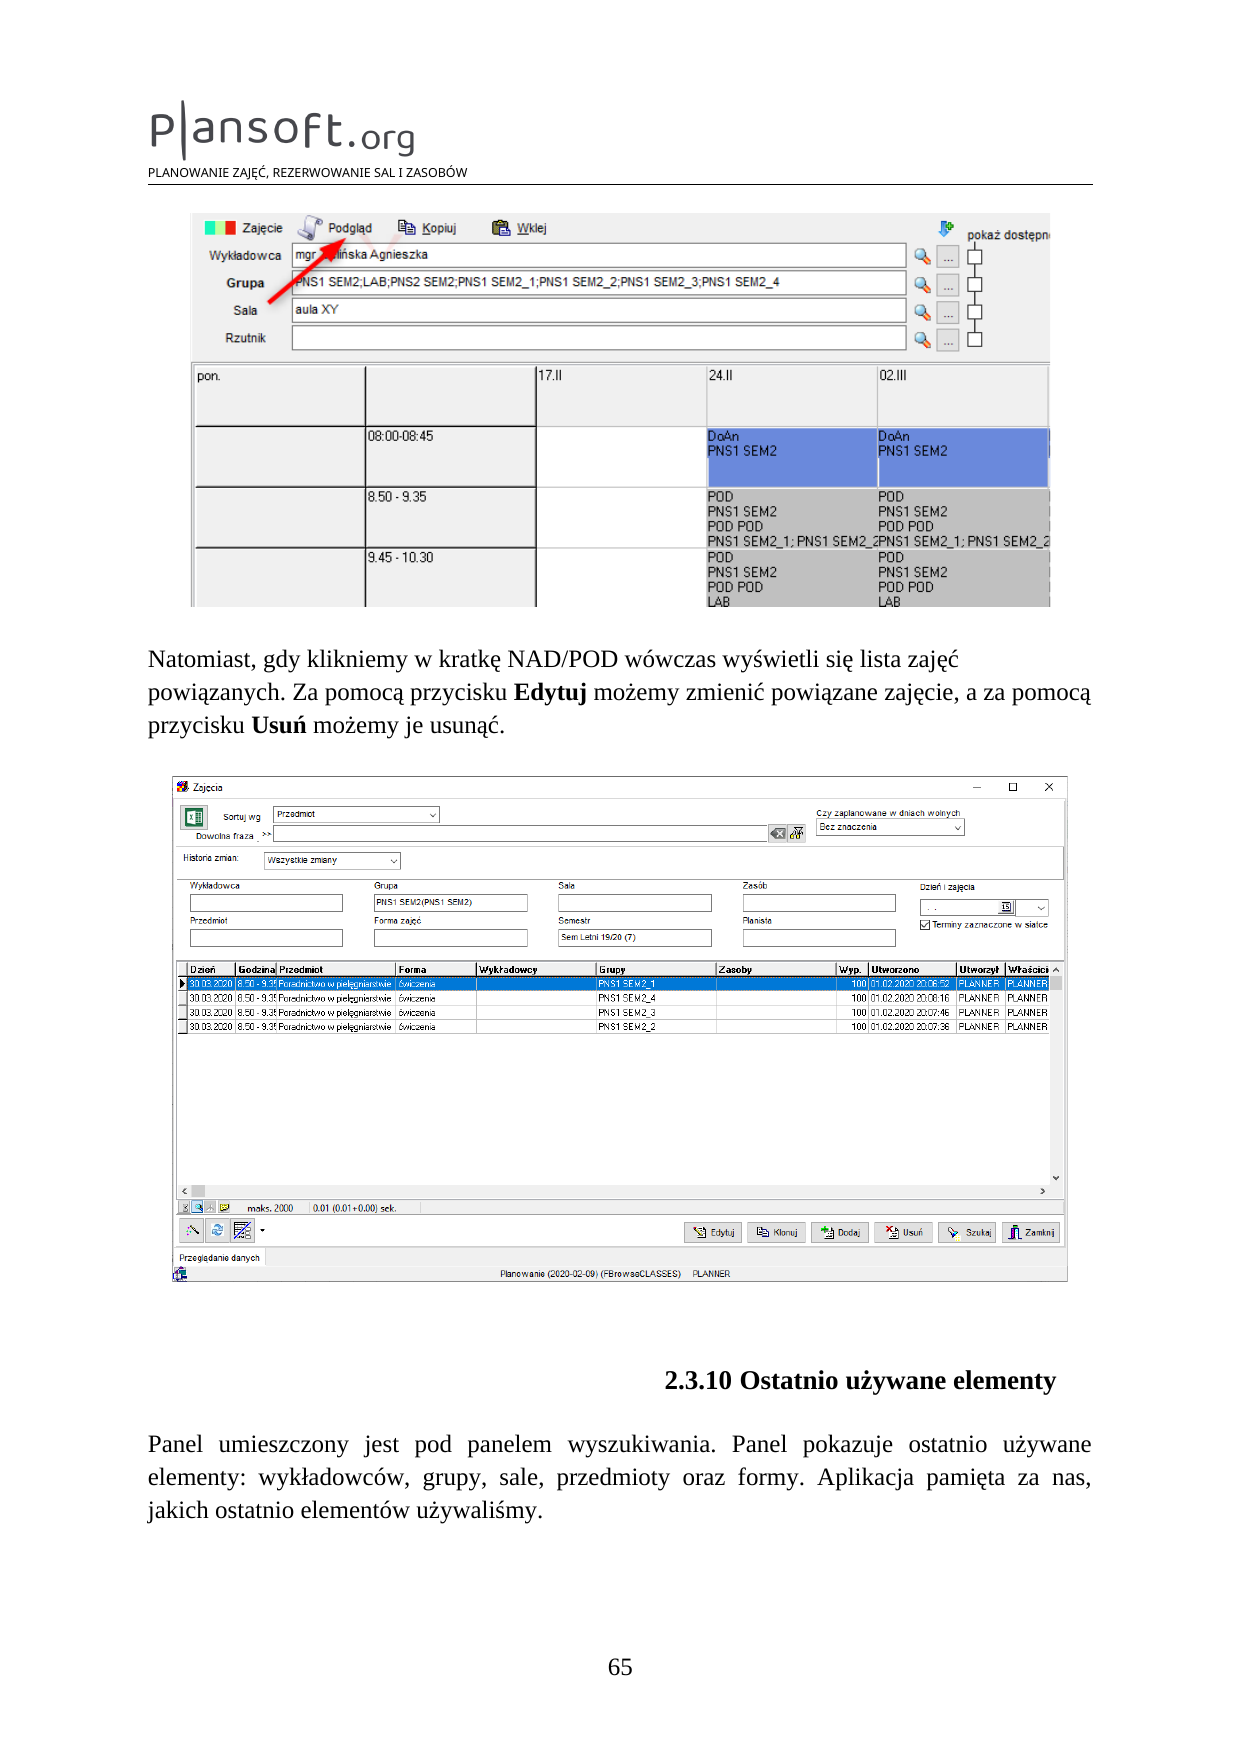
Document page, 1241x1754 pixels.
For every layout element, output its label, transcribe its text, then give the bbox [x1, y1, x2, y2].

text Panel umieszczony jest pod panelem wyszukiwania. Panel pokazuje ostatnio używane elementy: wykładowców, grupy, sale, przedmioty oraz formy. Aplikacja pamięta za nas, jakich ostatnio elementów używaliśmy. [148, 1429, 1093, 1524]
picture [172, 776, 1068, 1282]
subtitle Ostatnio używane elementy [664, 1364, 1093, 1395]
text Natomiast, gdy klikniemy w kratkę NAD/POD wówczas wyświetli się lista zajęć powiązanych. Za pomocą przycisku Edytuj możemy zmienić powiązane zajęcie, a za pomocą przycisku Usuń możemy je usunąć. [148, 644, 1093, 739]
picture [190, 213, 1051, 607]
picture [147, 73, 418, 165]
